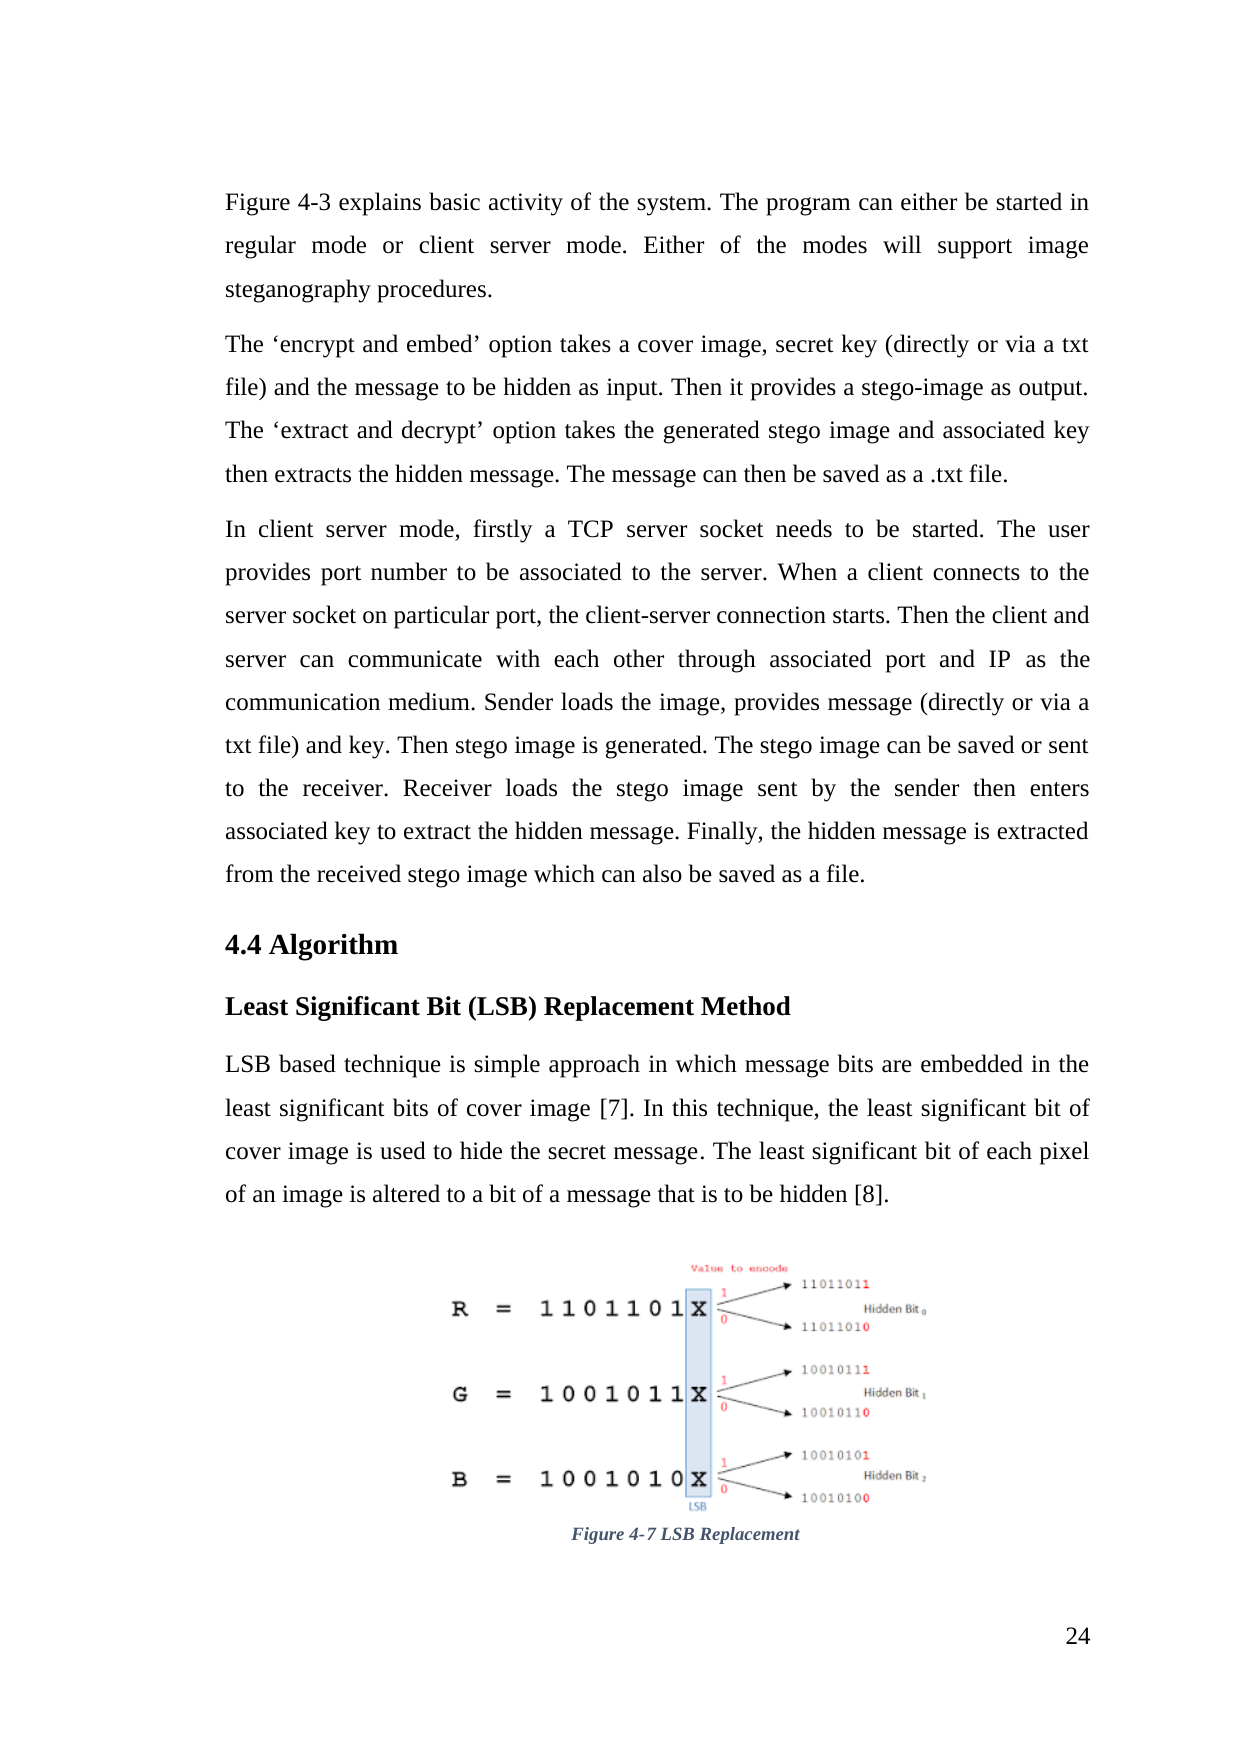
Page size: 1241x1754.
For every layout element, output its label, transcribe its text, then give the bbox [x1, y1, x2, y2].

subtitle Algorithm [225, 927, 1090, 961]
picture [427, 1256, 944, 1536]
text The ‘encrypt and embed’ option takes a cover image, secret key (directly or via a txt file) and the message to be hidden as input. Then it provides a stego-image as output. The ‘extract and decrypt’ option takes the generated stego image and associated key then extracts the hidden message. The message can then be saved as a .txt file. [225, 329, 1090, 487]
subtitle Least Significant Bit (LSB) Replacement Method [225, 990, 1090, 1021]
text Figure 4-3 explains basic activity of the system. The program can either be started in regular mode or client server mode. Either of the modes will support image steganography procedures. [225, 187, 1090, 302]
text In client server mode, firstly a TCP server socket needs to be started. The user provides port number to be associated to the server. When a client connects to the server socket on particular port, the client-server connection starts. Then the client and server can communicate with each other through associated port and IP as the communication medium. Sender loads the image, provides message (directly or via a txt file) and key. Then stego image is generated. The stego image can be saved or sent to the receiver. Receiver loads the stego image sent by the sender then enters associated key to extract the hidden message. Finally, the hidden message is extracted from the received stego image which can also be saved as a file. [225, 514, 1090, 888]
text LSB based technique is simple approach in which message bits are embedded in the least significant bits of cover image. In this technique, the least significant bit of cover image is used to hide the secret message. The least significant bit of each pixel of an image is altered to a bit of a message that is to be hidden. [225, 1049, 1090, 1208]
